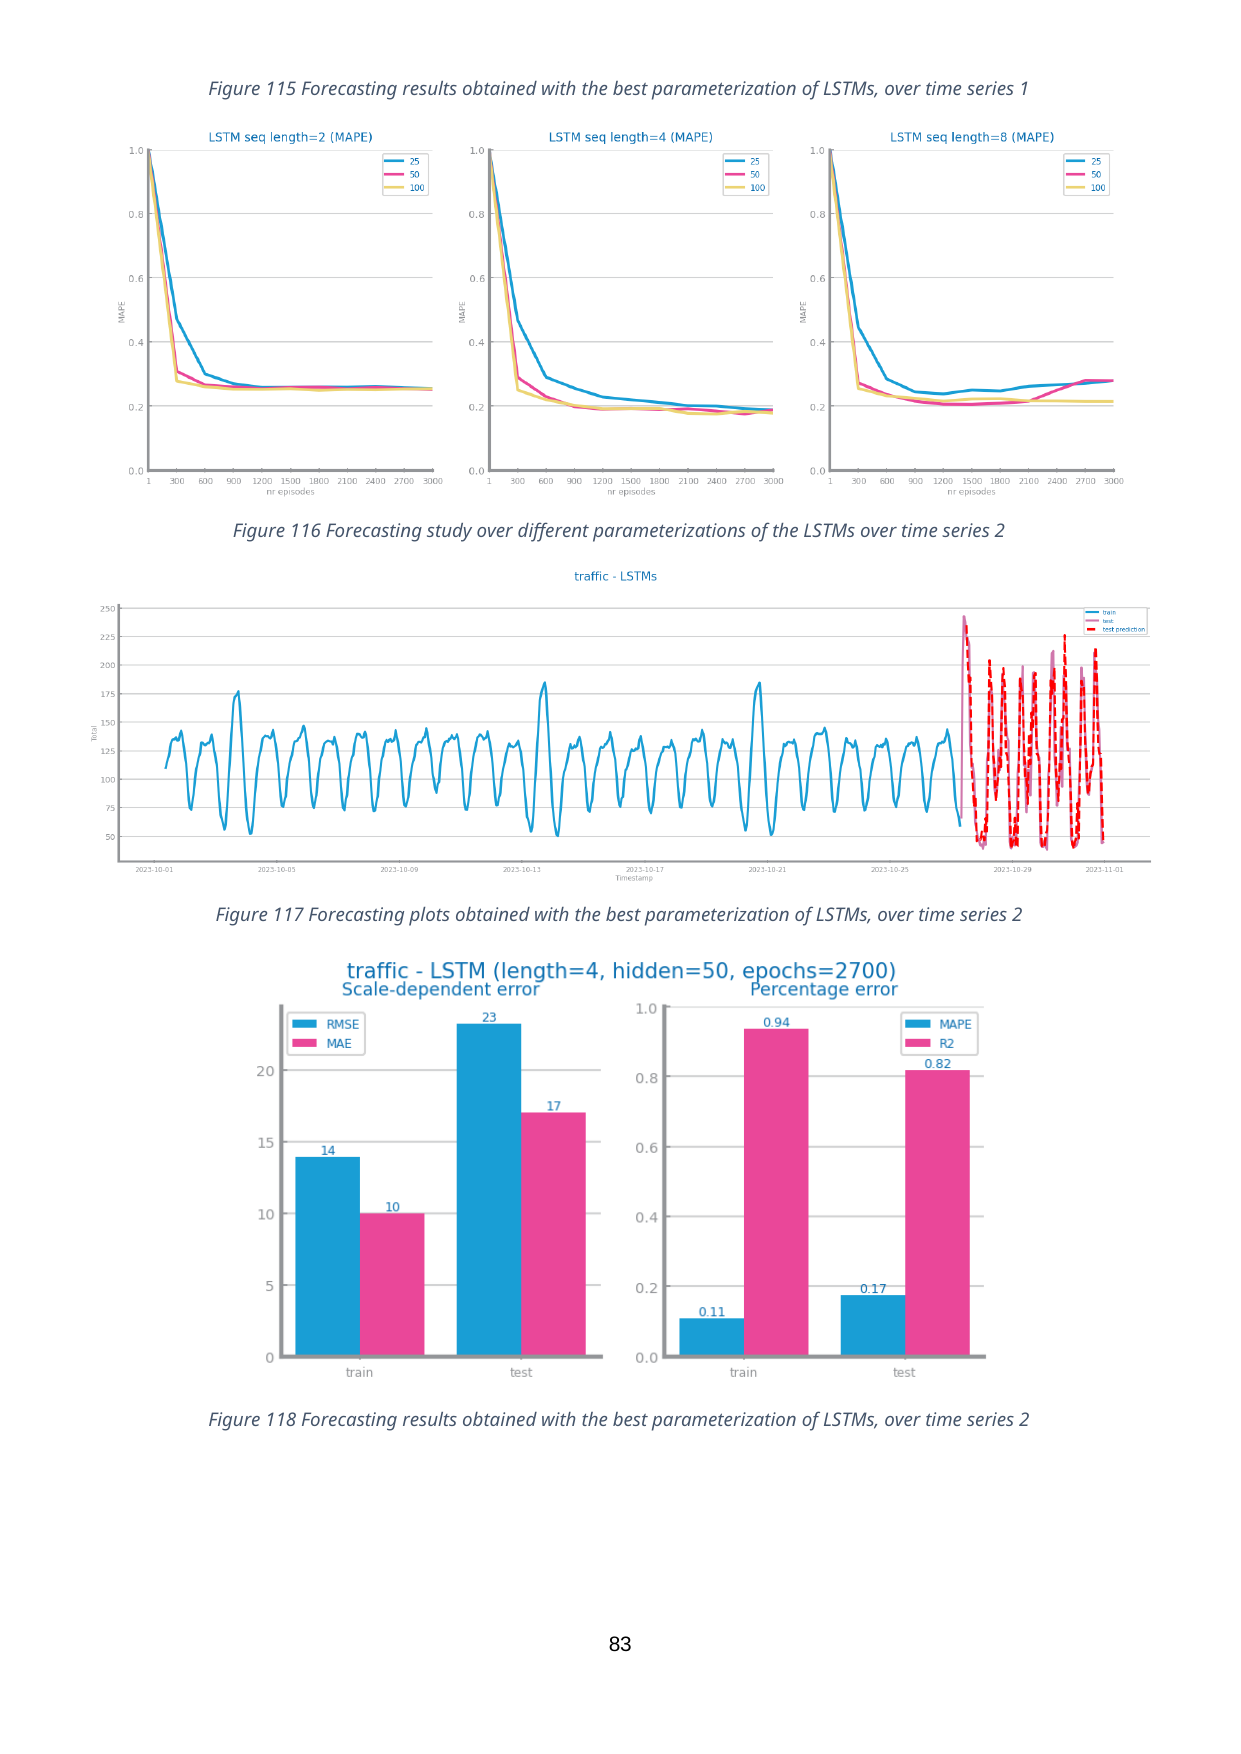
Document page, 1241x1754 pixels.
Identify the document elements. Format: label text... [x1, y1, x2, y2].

picture [107, 121, 1134, 506]
picture [241, 948, 999, 1394]
text Figure 116 Forecasting study over different parameterizations of the LSTMs over time series 2 [75, 517, 1165, 543]
text Figure 115 Forecasting results obtained with the best parameterization of LSTMs, over time series 1 [75, 75, 1165, 101]
picture [83, 563, 1158, 890]
text Figure 118 Forecasting results obtained with the best parameterization of LSTMs, over time series 2 [75, 1406, 1165, 1431]
text Figure 117 Forecasting plots obtained with the best parameterization of LSTMs, over time series 2 [75, 902, 1165, 927]
